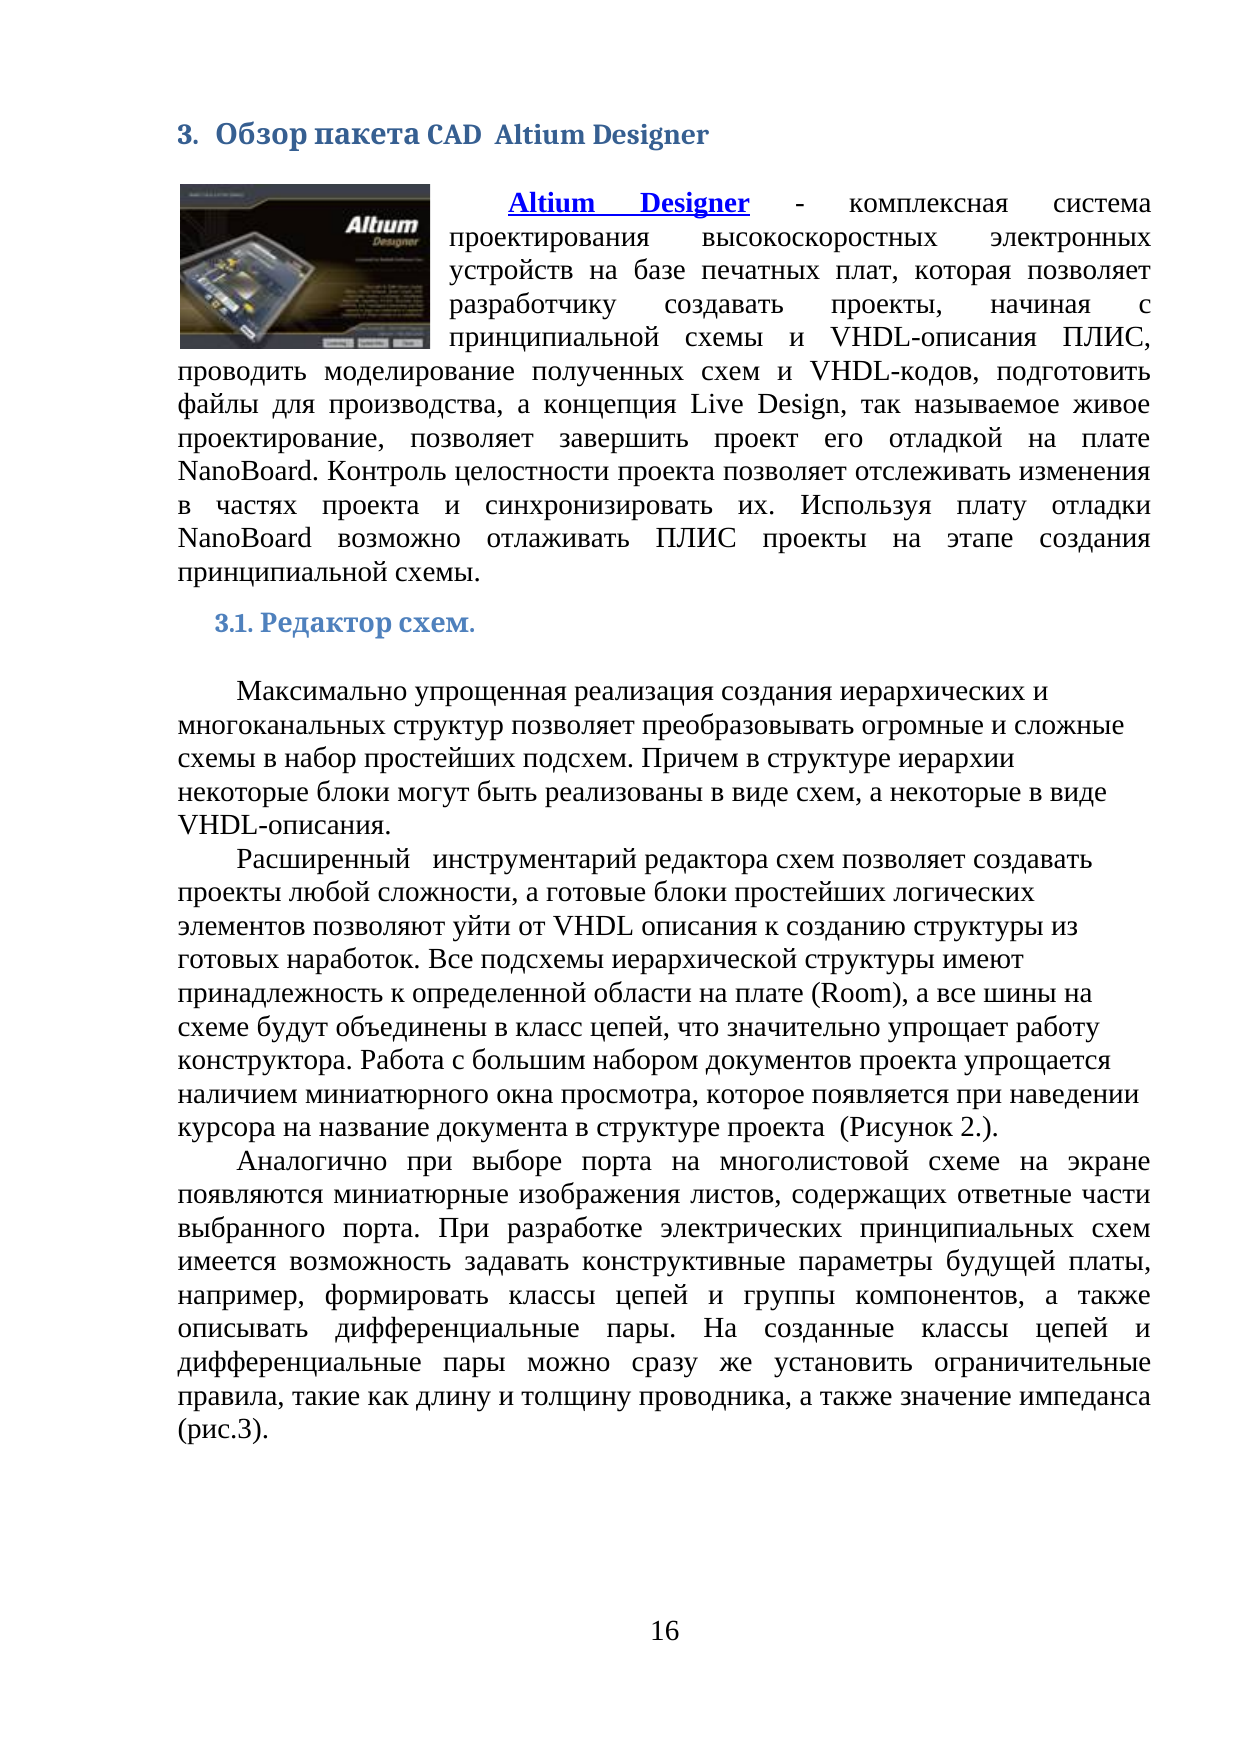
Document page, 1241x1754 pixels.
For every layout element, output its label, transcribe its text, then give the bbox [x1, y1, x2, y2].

subtitle Редактор схем. [215, 608, 1152, 640]
text Расширенный инструментарий редактора схем позволяет создавать проекты любой сложности, а готовые блоки простейших логических элементов позволяют уйти от VHDL описания к созданию структуры из готовых наработок. Все подсхемы иерархической структуры имеют принадлежность к определенной области на плате (Room), а все шины на схеме будут объединены в класс цепей, что значительно упрощает работу конструктора. Работа с большим набором документов проекта упрощается наличием миниатюрного окна просмотра, которое появляется при наведении курсора на название документа в структуре проекта (Рисунок 2.). [177, 841, 1152, 1143]
list Аналогично при выборе порта на многолистовой схеме на экране появляются миниатюрные изображения листов, содержащих ответные части выбранного порта. При разработке электрических принципиальных схем имеется возможность задавать конструктивные параметры будущей платы, например, формировать классы цепей и группы компонентов, а также описывать дифференциальные пары. На созданные классы цепей и дифференциальные пары можно сразу же установить ограничительные правила, такие как длину и толщину проводника, а также значение импеданса (рис.3). [177, 1143, 1152, 1445]
subtitle Обзор пакета CAD Altium Designer [177, 118, 1152, 152]
text Максимально упрощенная реализация создания иерархических и многоканальных структур позволяет преобразовывать огромные и сложные схемы в набор простейших подсхем. Причем в структуре иерархии некоторые блоки могут быть реализованы в виде схем, а некоторые в виде VHDL-описания. [177, 673, 1152, 841]
list Altium Designer - комплексная система проектирования высокоскоростных электронных устройств на базе печатных плат, которая позволяет разработчику создавать проекты, начиная с принципиальной схемы и VHDL-описания ПЛИС, проводить моделирование полученных схем и VHDL-кодов, подготовить файлы для производства, а концепция Live Design, так называемое живое проектирование, позволяет завершить проект его отладкой на плате NanoBoard. Контроль целостности проекта позволяет отслеживать изменения в частях проекта и синхронизировать их. Используя плату отладки NanoBoard возможно отлаживать ПЛИС проекты на этапе создания принципиальной схемы. [177, 185, 1152, 588]
picture [180, 184, 429, 348]
